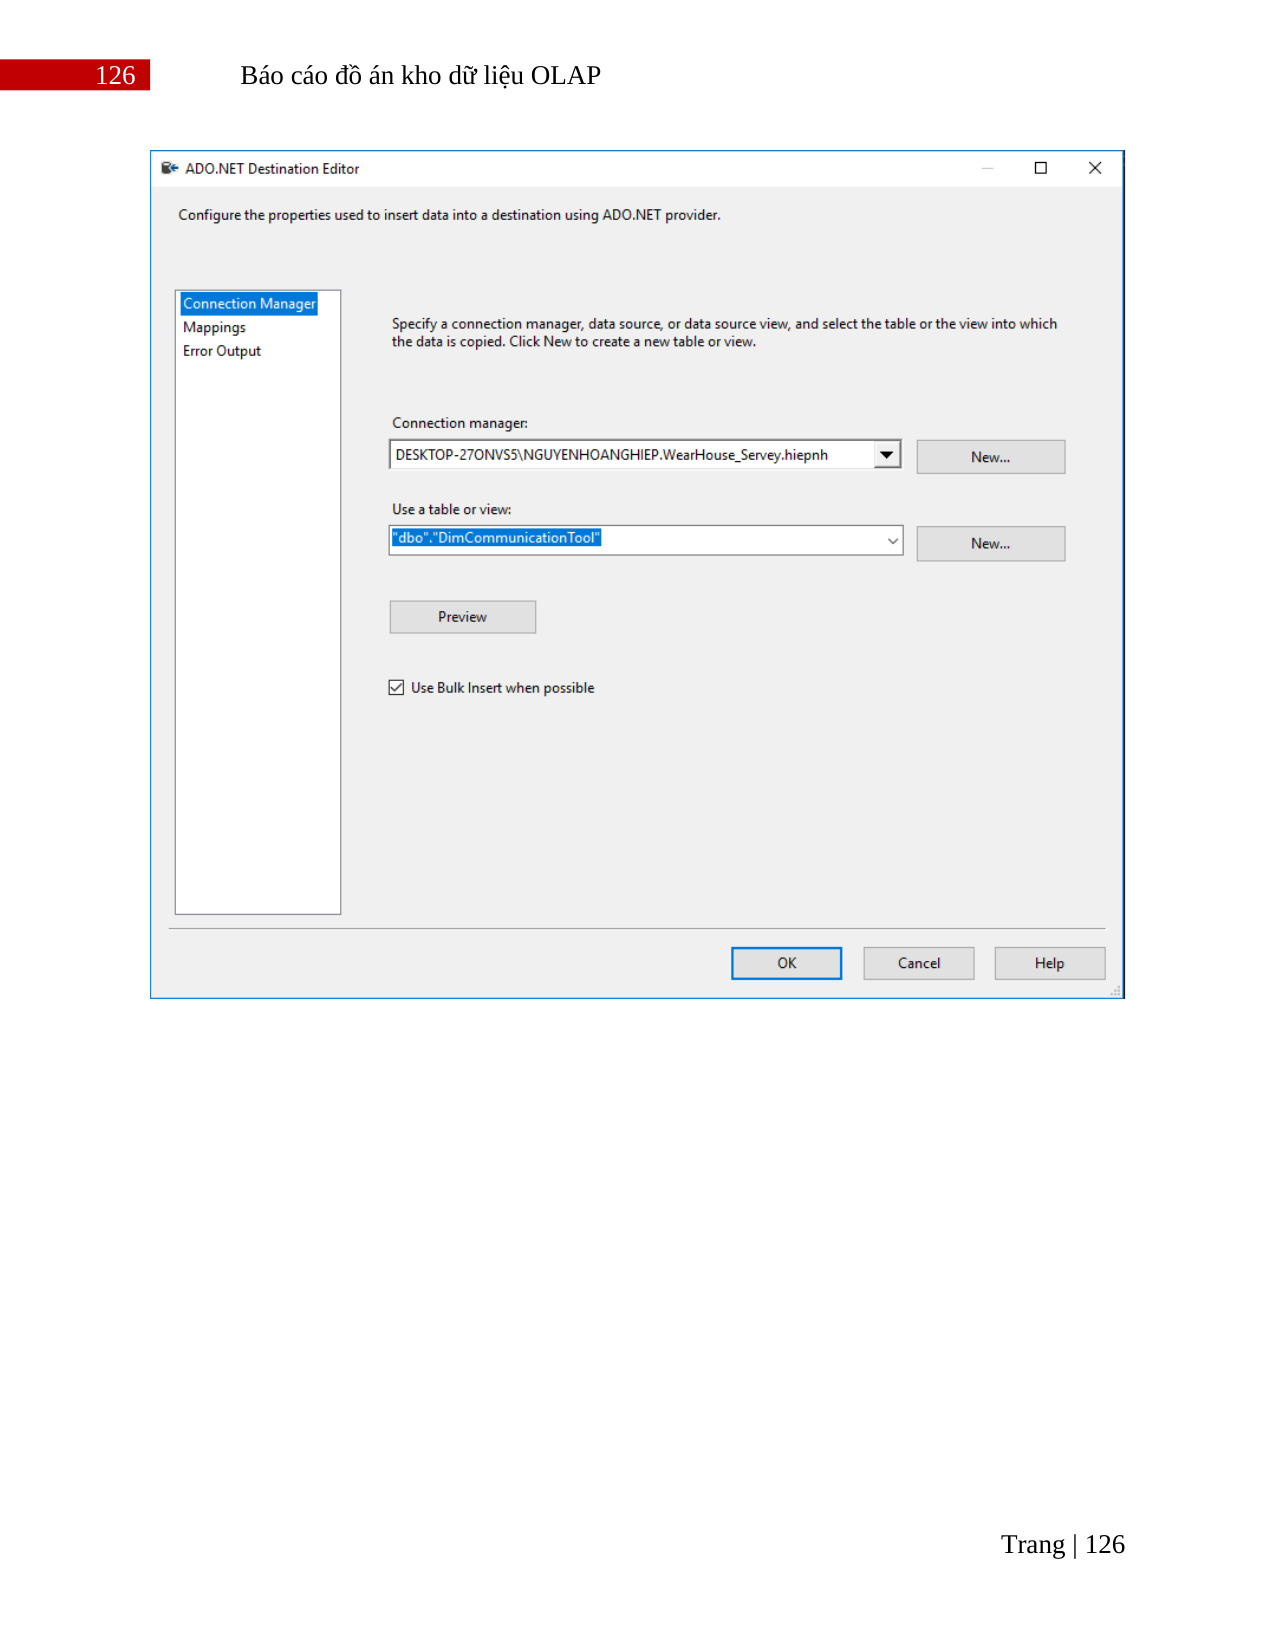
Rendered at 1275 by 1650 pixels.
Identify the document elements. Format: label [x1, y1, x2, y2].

picture [150, 150, 1125, 999]
